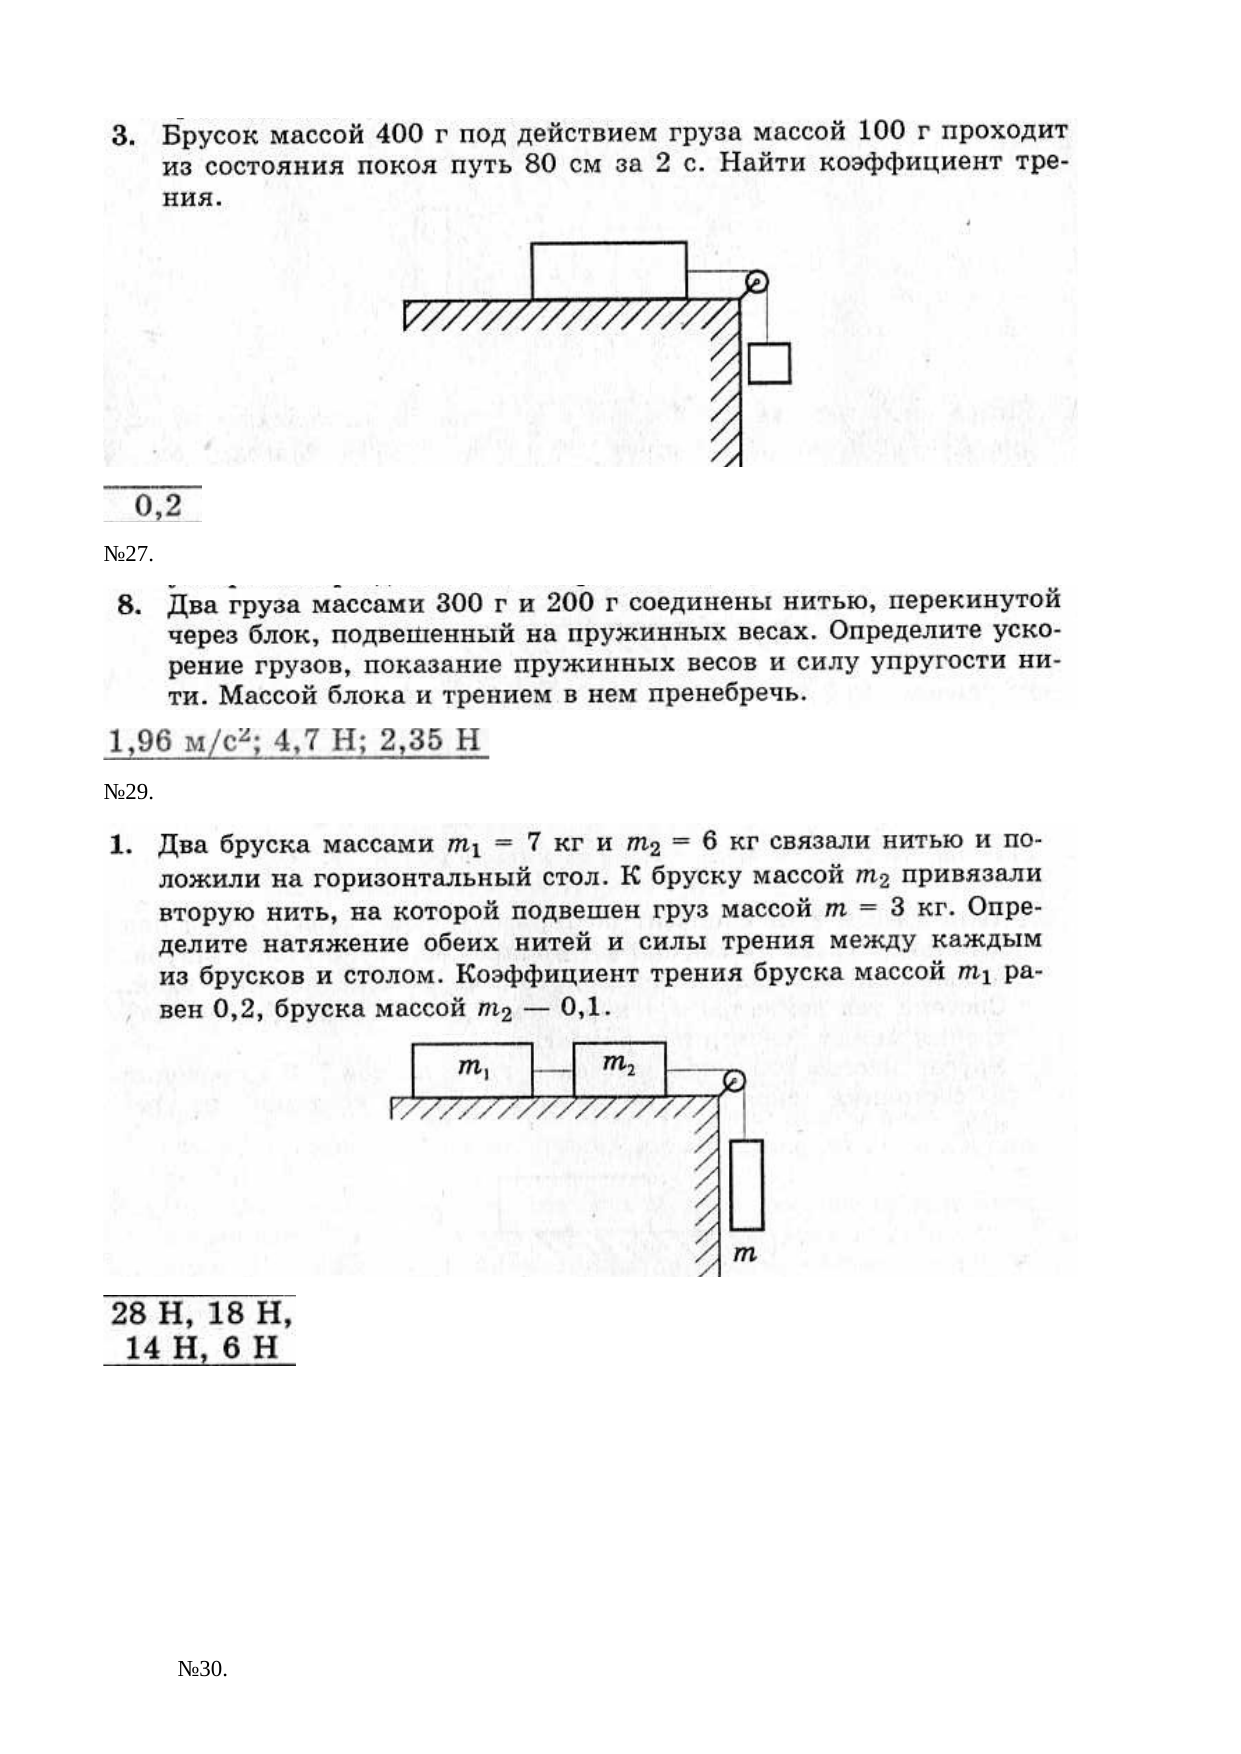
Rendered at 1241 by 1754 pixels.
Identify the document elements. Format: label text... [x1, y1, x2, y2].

text №27. [103, 540, 1152, 567]
text №30. [177, 1655, 1152, 1682]
text №29. [103, 778, 1152, 804]
